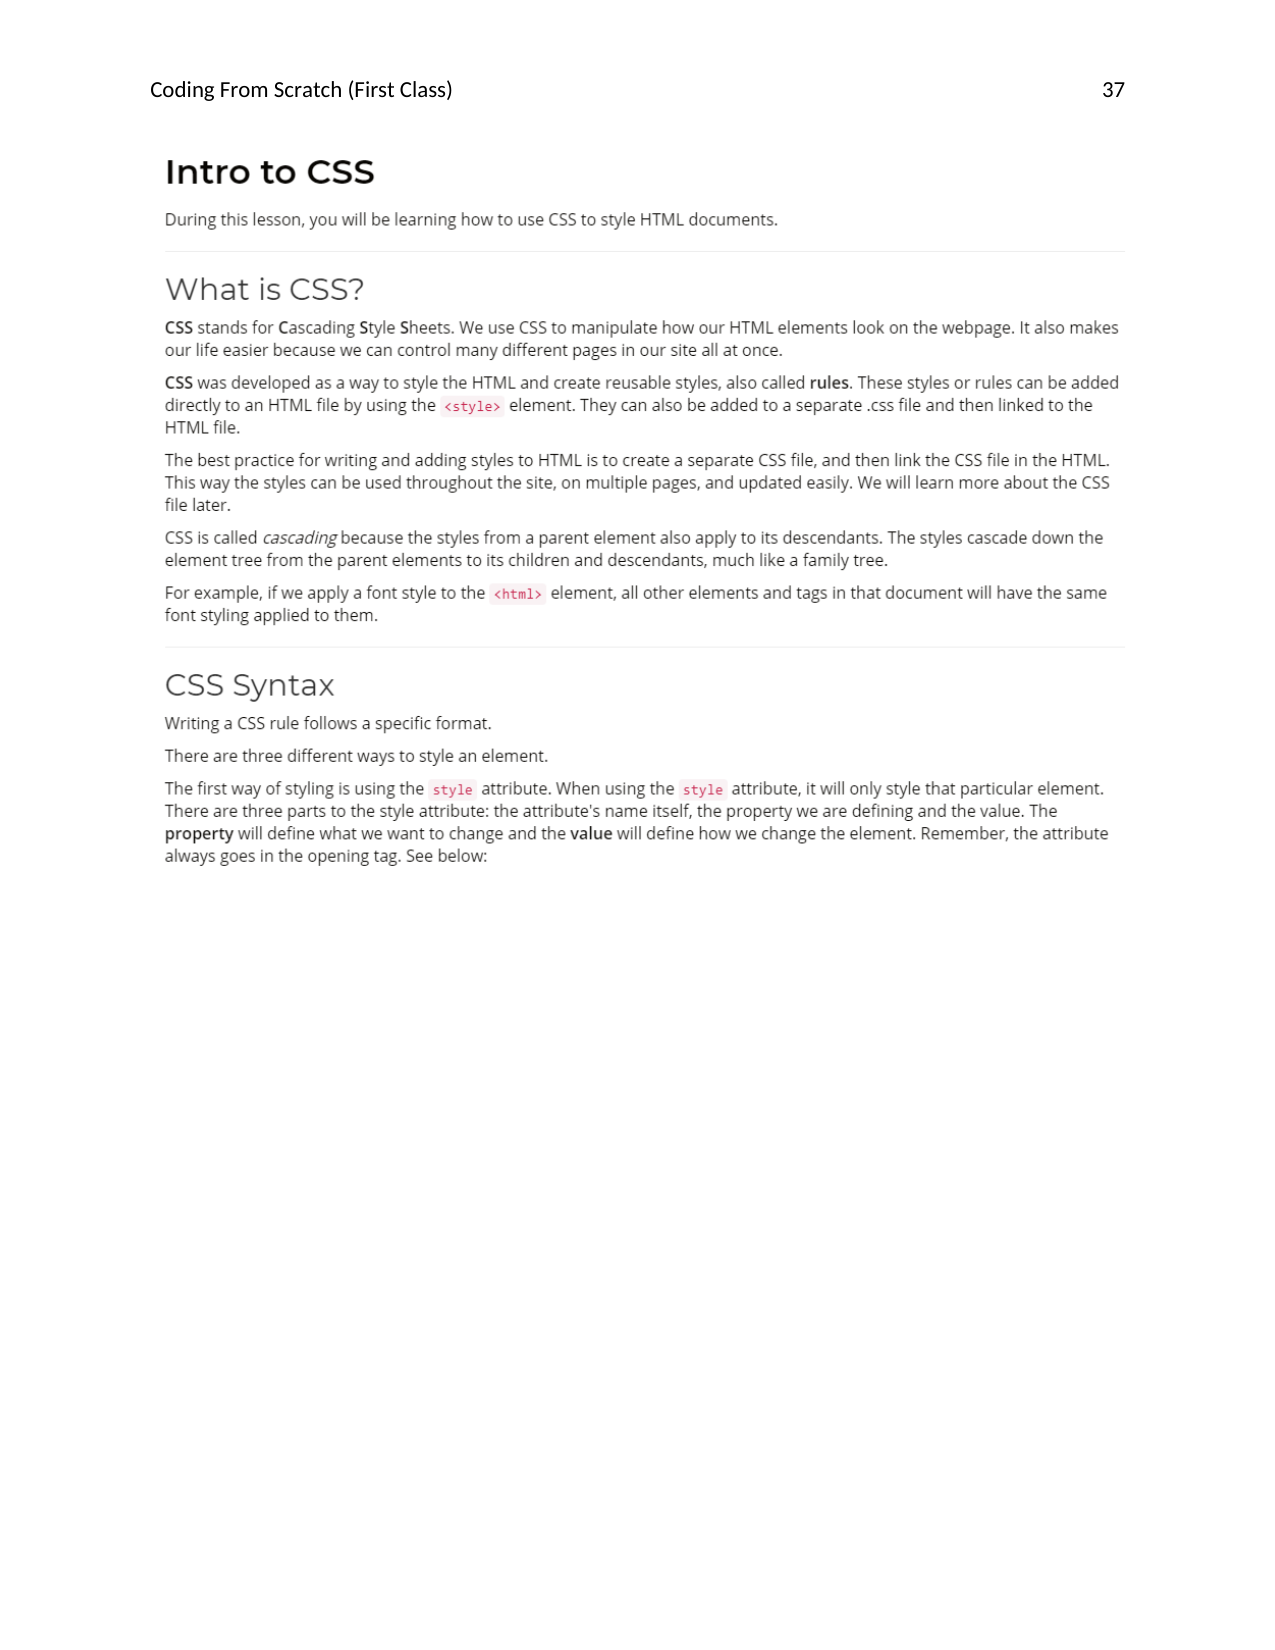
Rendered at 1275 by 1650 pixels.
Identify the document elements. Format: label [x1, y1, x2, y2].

picture [150, 150, 1125, 872]
